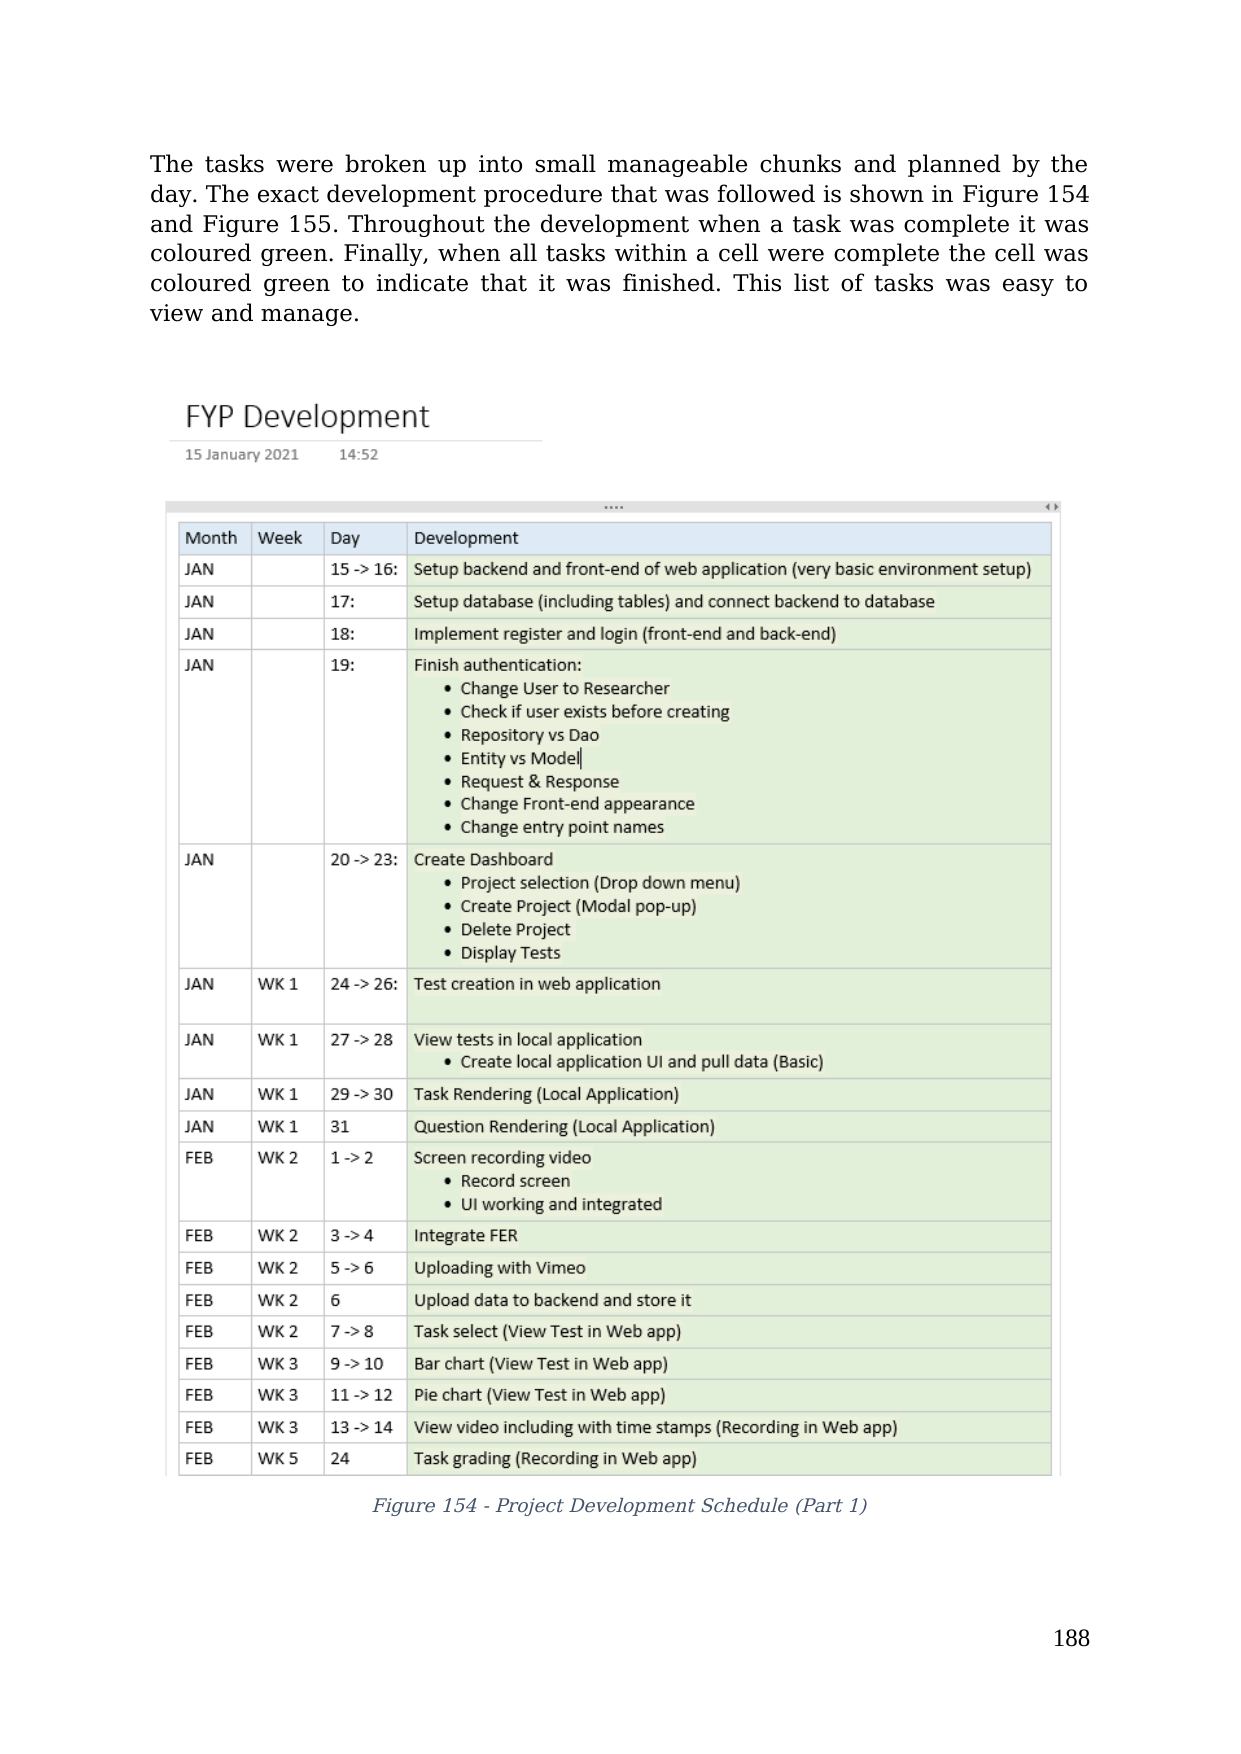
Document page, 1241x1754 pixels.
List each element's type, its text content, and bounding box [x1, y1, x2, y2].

picture [150, 391, 1091, 1476]
text The tasks were broken up into small manageable chunks and planned by the day. The exact development procedure that was followed is shown in Figure 154 and Figure 155. Throughout the development when a task was complete it was coloured green. Finally, when all tasks within a cell were complete the cell was coloured green to indicate that it was finished. This list of tasks was easy to view and manage. [150, 150, 1090, 326]
text Figure 154 - Project Development Schedule (Part 1) [150, 1494, 1090, 1516]
